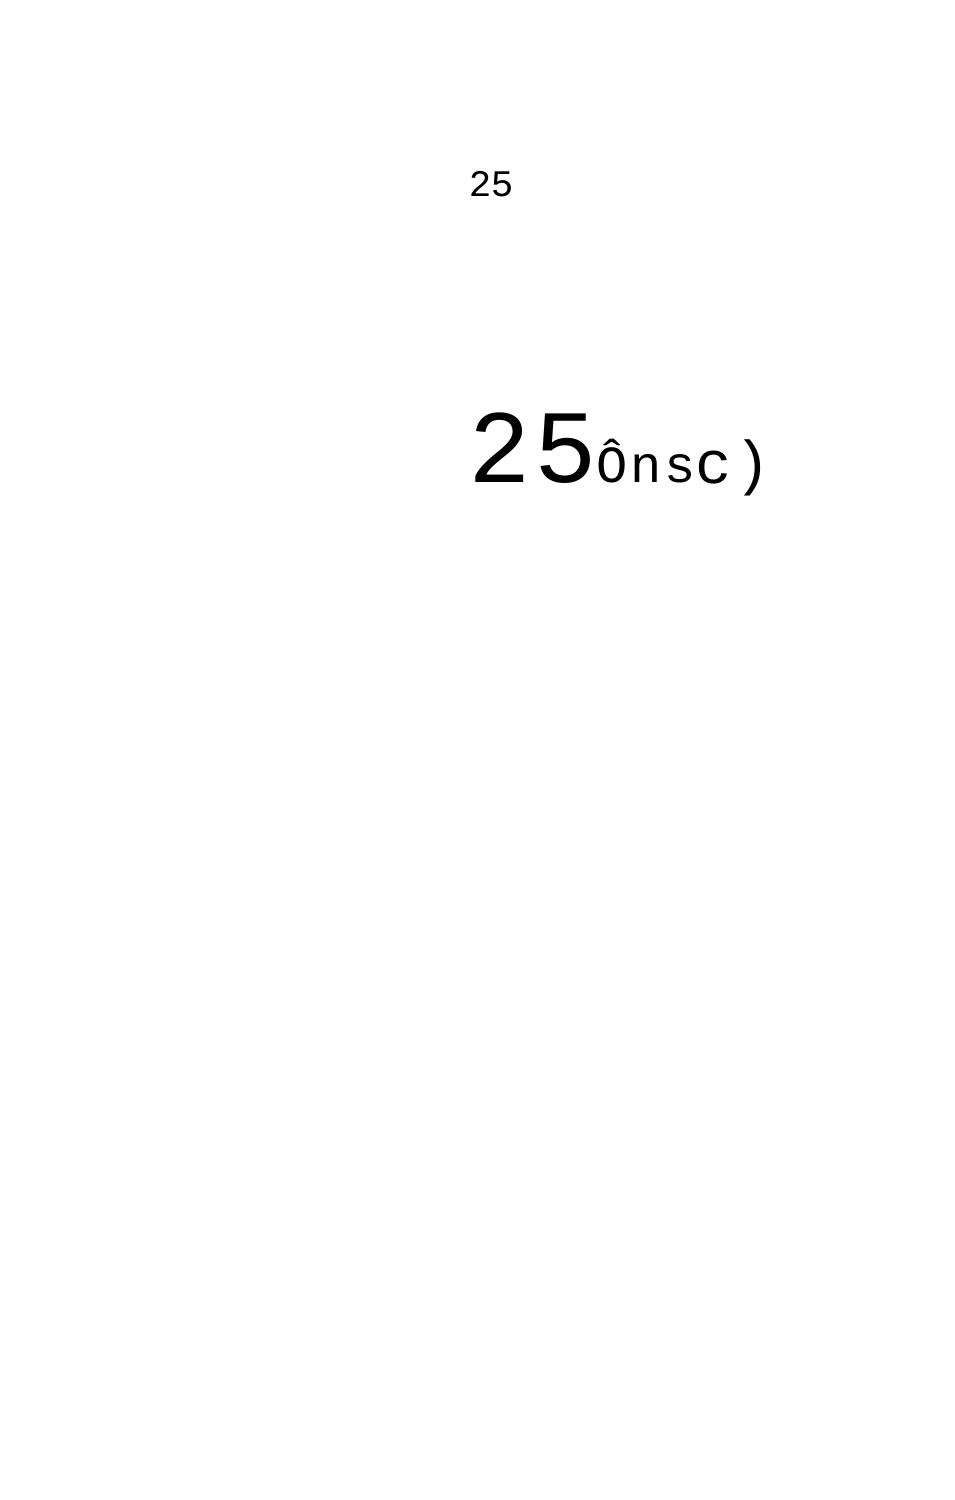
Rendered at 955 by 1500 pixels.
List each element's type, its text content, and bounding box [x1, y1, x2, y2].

text 25 25Ônsc) [469, 158, 917, 506]
